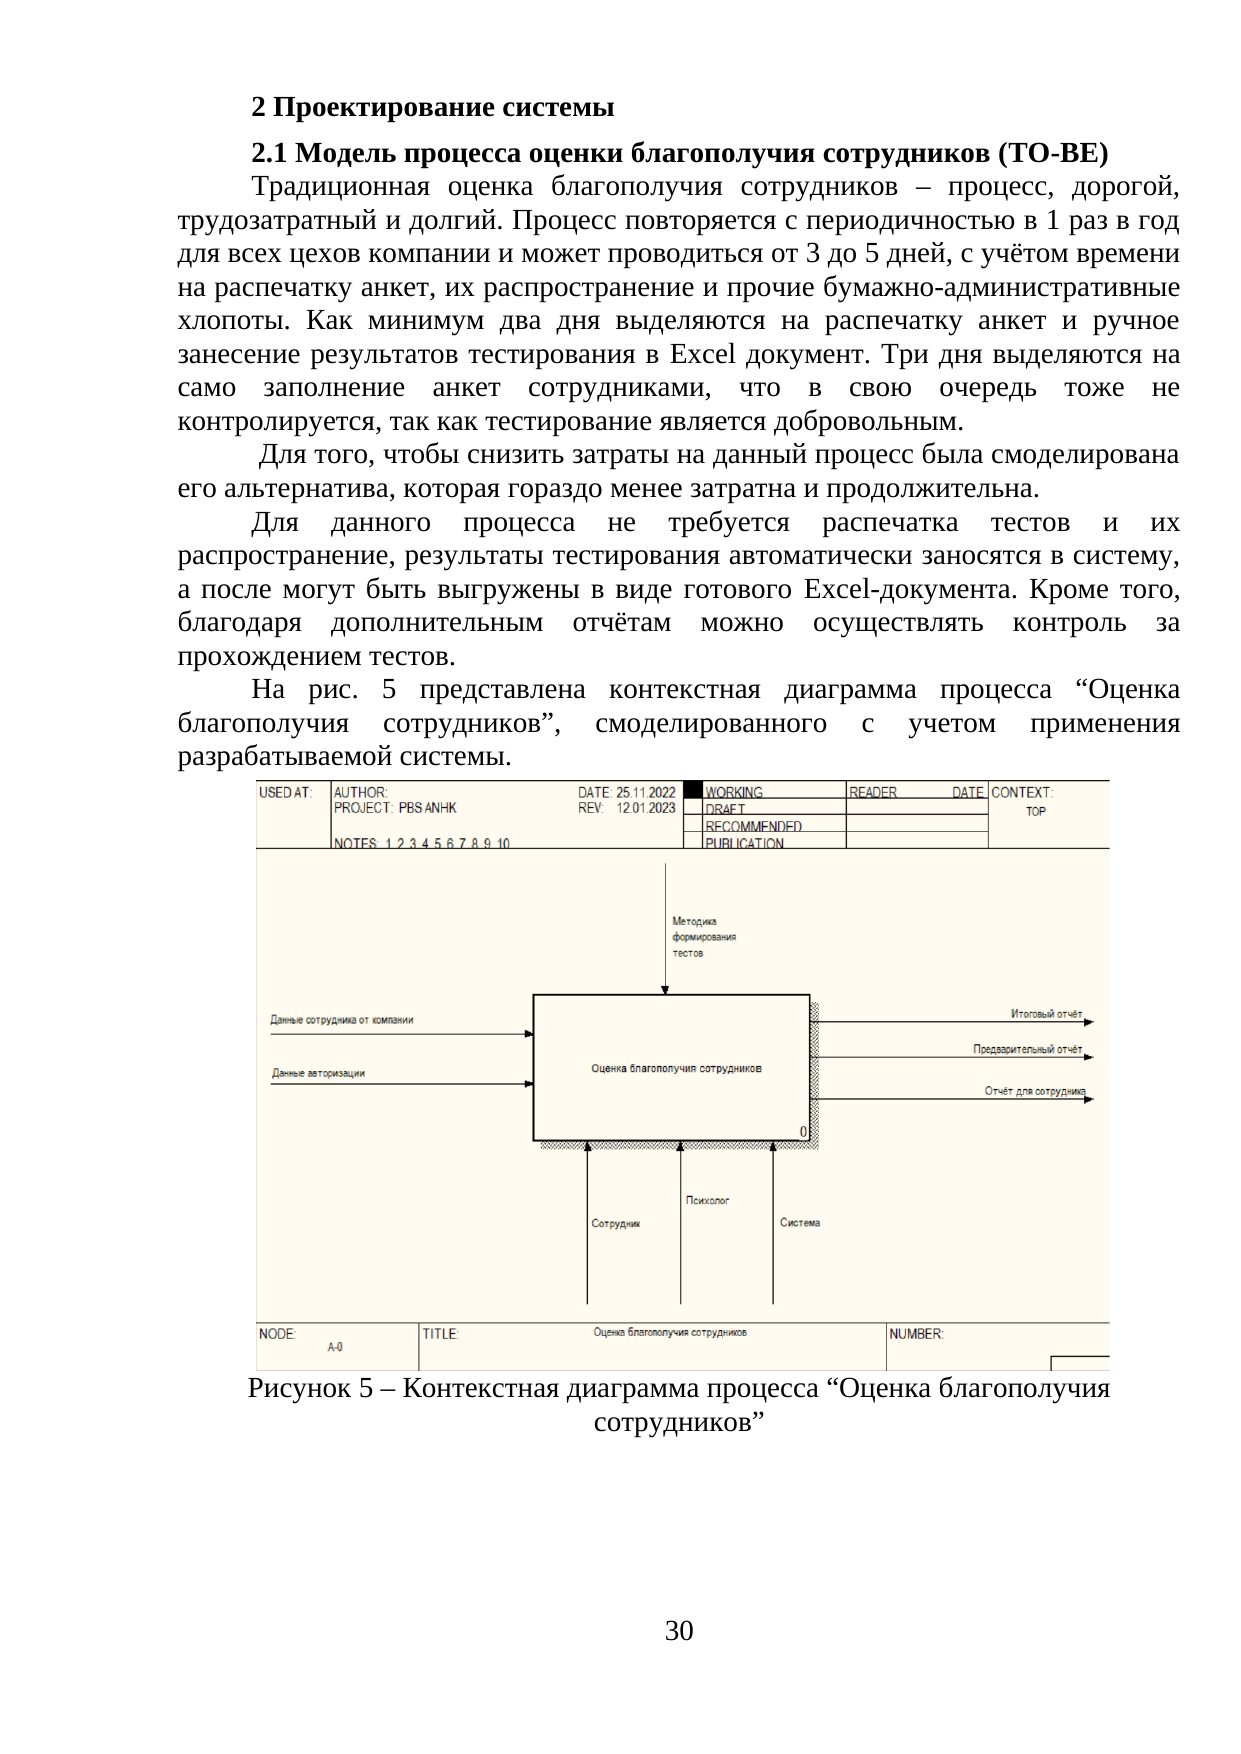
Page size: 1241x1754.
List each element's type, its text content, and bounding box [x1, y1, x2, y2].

subtitle 2 Проектирование системы [177, 89, 1181, 122]
text Для данного процесса не требуется распечатка тестов и их распространение, результаты тестирования автоматически заносятся в систему, а после могут быть выгружены в виде готового Excel-документа. Кроме того, благодаря дополнительным отчётам можно осуществлять контроль за прохождением тестов. [177, 504, 1181, 671]
text На рис. 5 представлена контекстная диаграмма процесса “Оценка благополучия сотрудников”, смоделированного с учетом применения разрабатываемой системы. [177, 671, 1181, 772]
text Традиционная оценка благополучия сотрудников – процесс, дорогой, трудозатратный и долгий. Процесс повторяется с периодичностью в 1 раз в год для всех цехов компании и может проводиться от 3 до 5 дней, с учётом времени на распечатку анкет, их распространение и прочие бумажно-административные хлопоты. Как минимум два дня выделяются на распечатку анкет и ручное занесение результатов тестирования в Excel документ. Три дня выделяются на само заполнение анкет сотрудниками, что в свою очередь тоже не контролируется, так как тестирование является добровольным. [177, 168, 1181, 437]
picture [256, 780, 1110, 1371]
subtitle 2.1 Модель процесса оценки благополучия сотрудников (TO-BE) [177, 135, 1181, 168]
text Для того, чтобы снизить затраты на данный процесс была смоделирована его альтернатива, которая гораздо менее затратна и продолжительна. [177, 437, 1181, 504]
